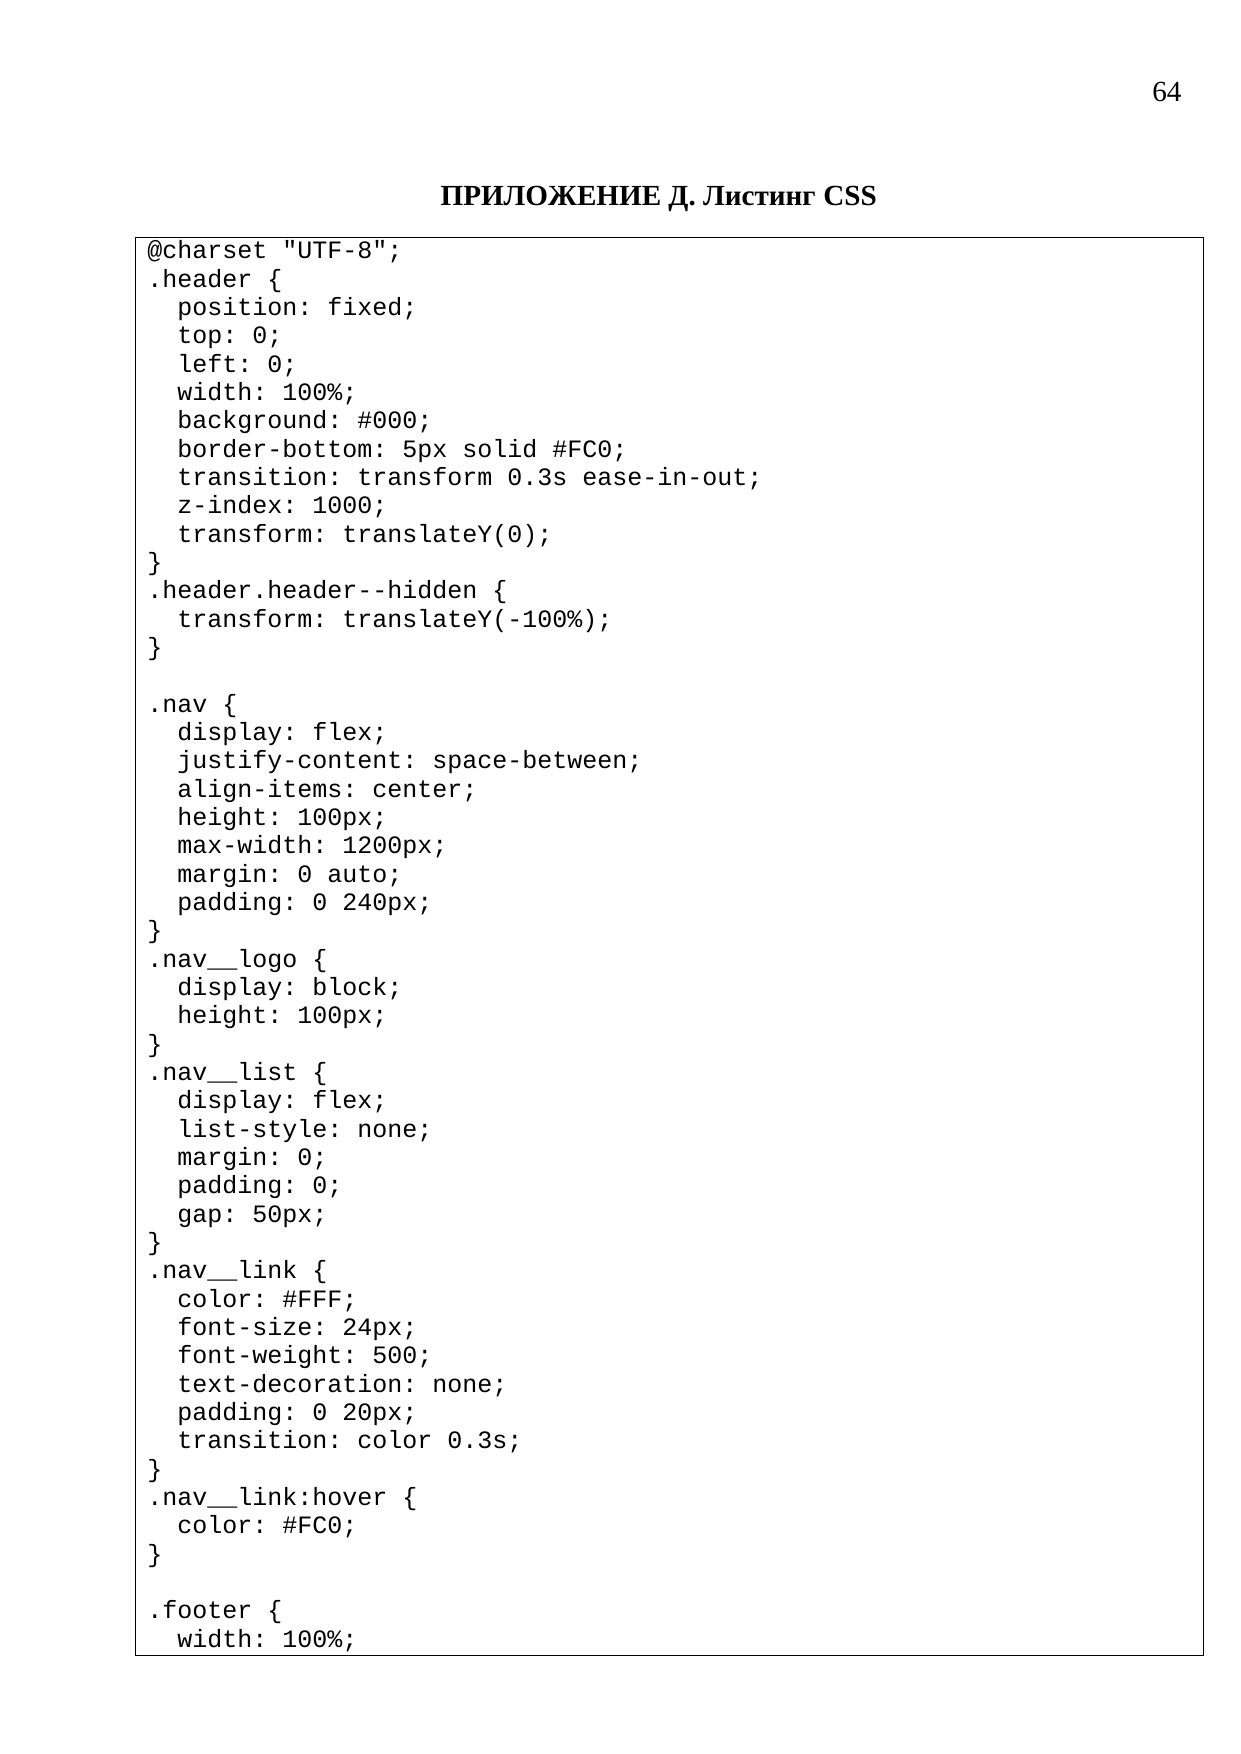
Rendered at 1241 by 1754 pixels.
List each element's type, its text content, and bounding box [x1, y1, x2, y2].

subtitle ПРИЛОЖЕНИЕ Д. Листинг CSS [136, 178, 1181, 212]
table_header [136, 238, 1203, 1655]
